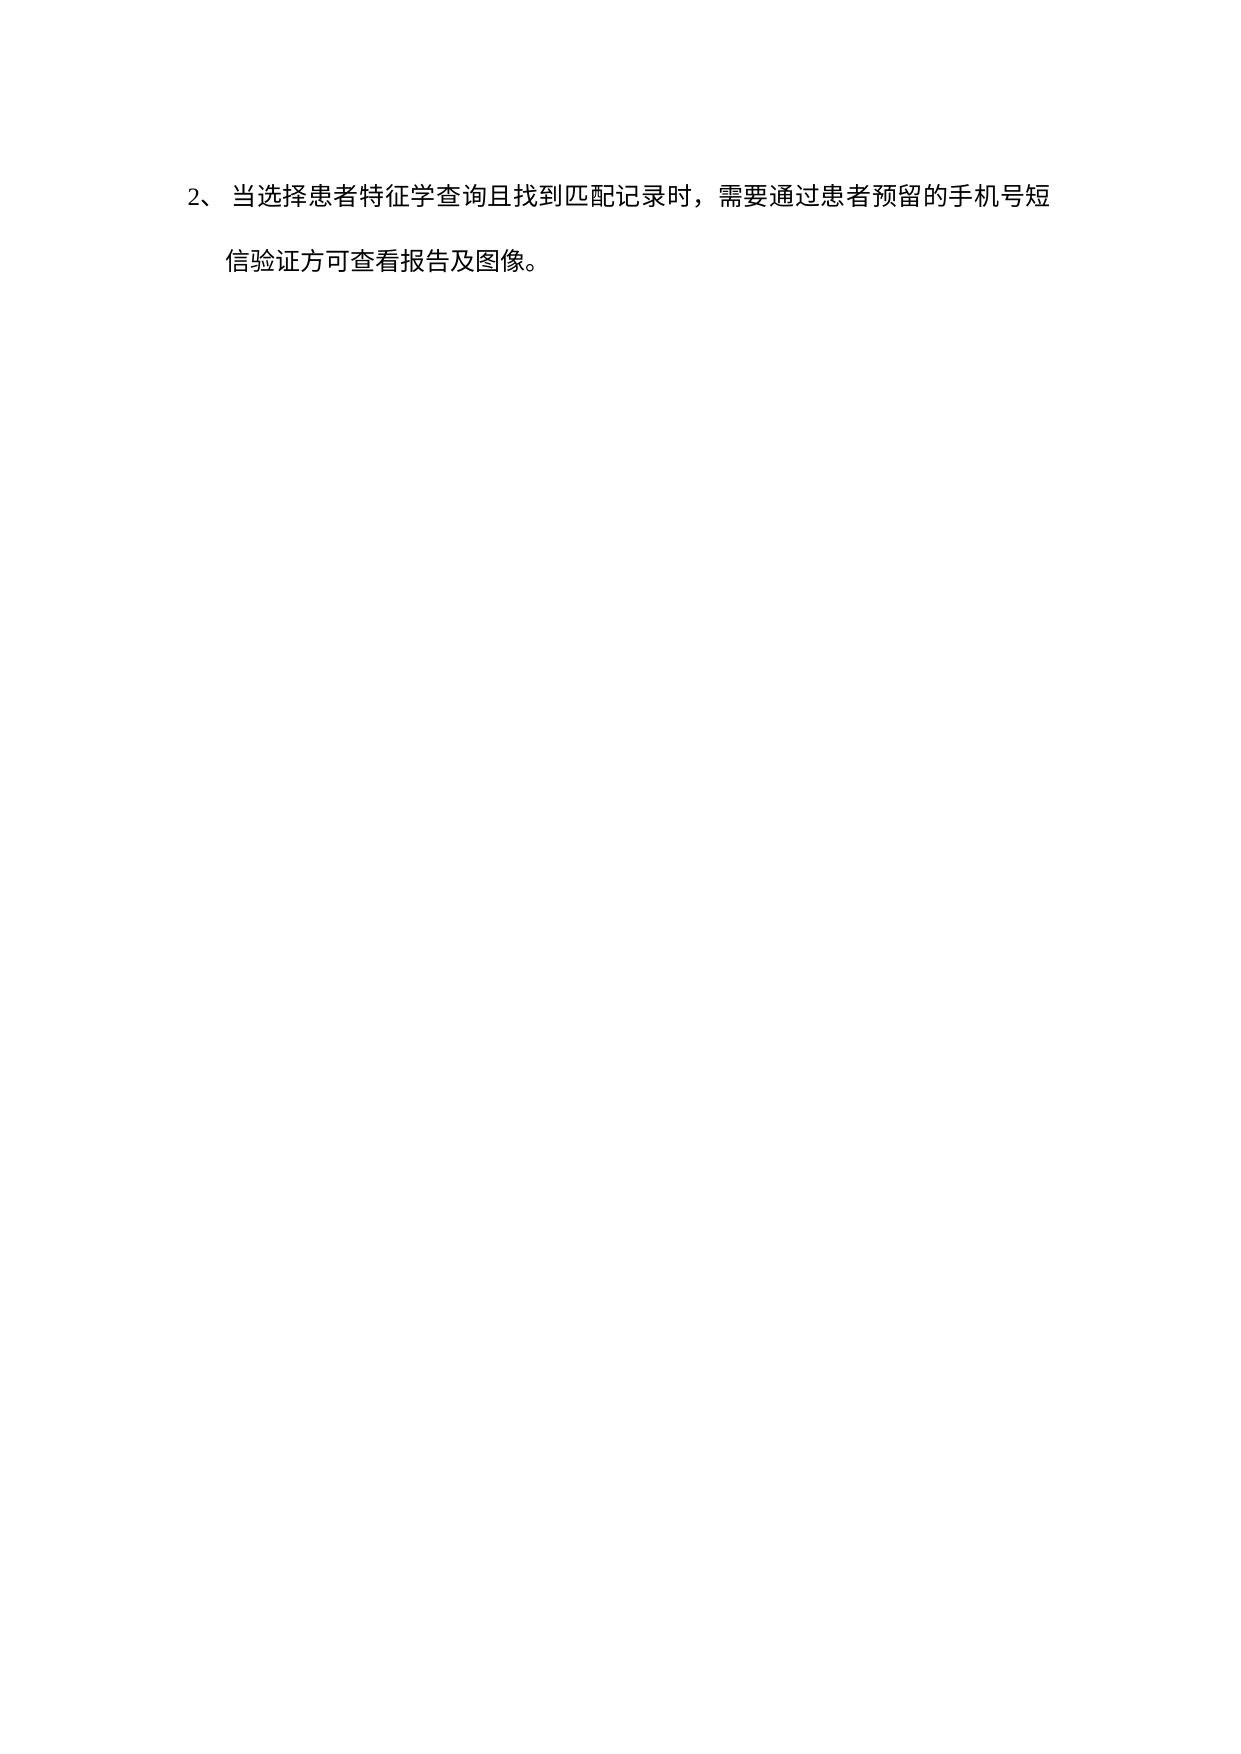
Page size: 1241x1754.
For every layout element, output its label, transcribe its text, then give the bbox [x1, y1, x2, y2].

list 当选择患者特征学查询且找到匹配记录时，需要通过患者预留的手机号短信验证方可查看报告及图像。 [187, 162, 1053, 292]
